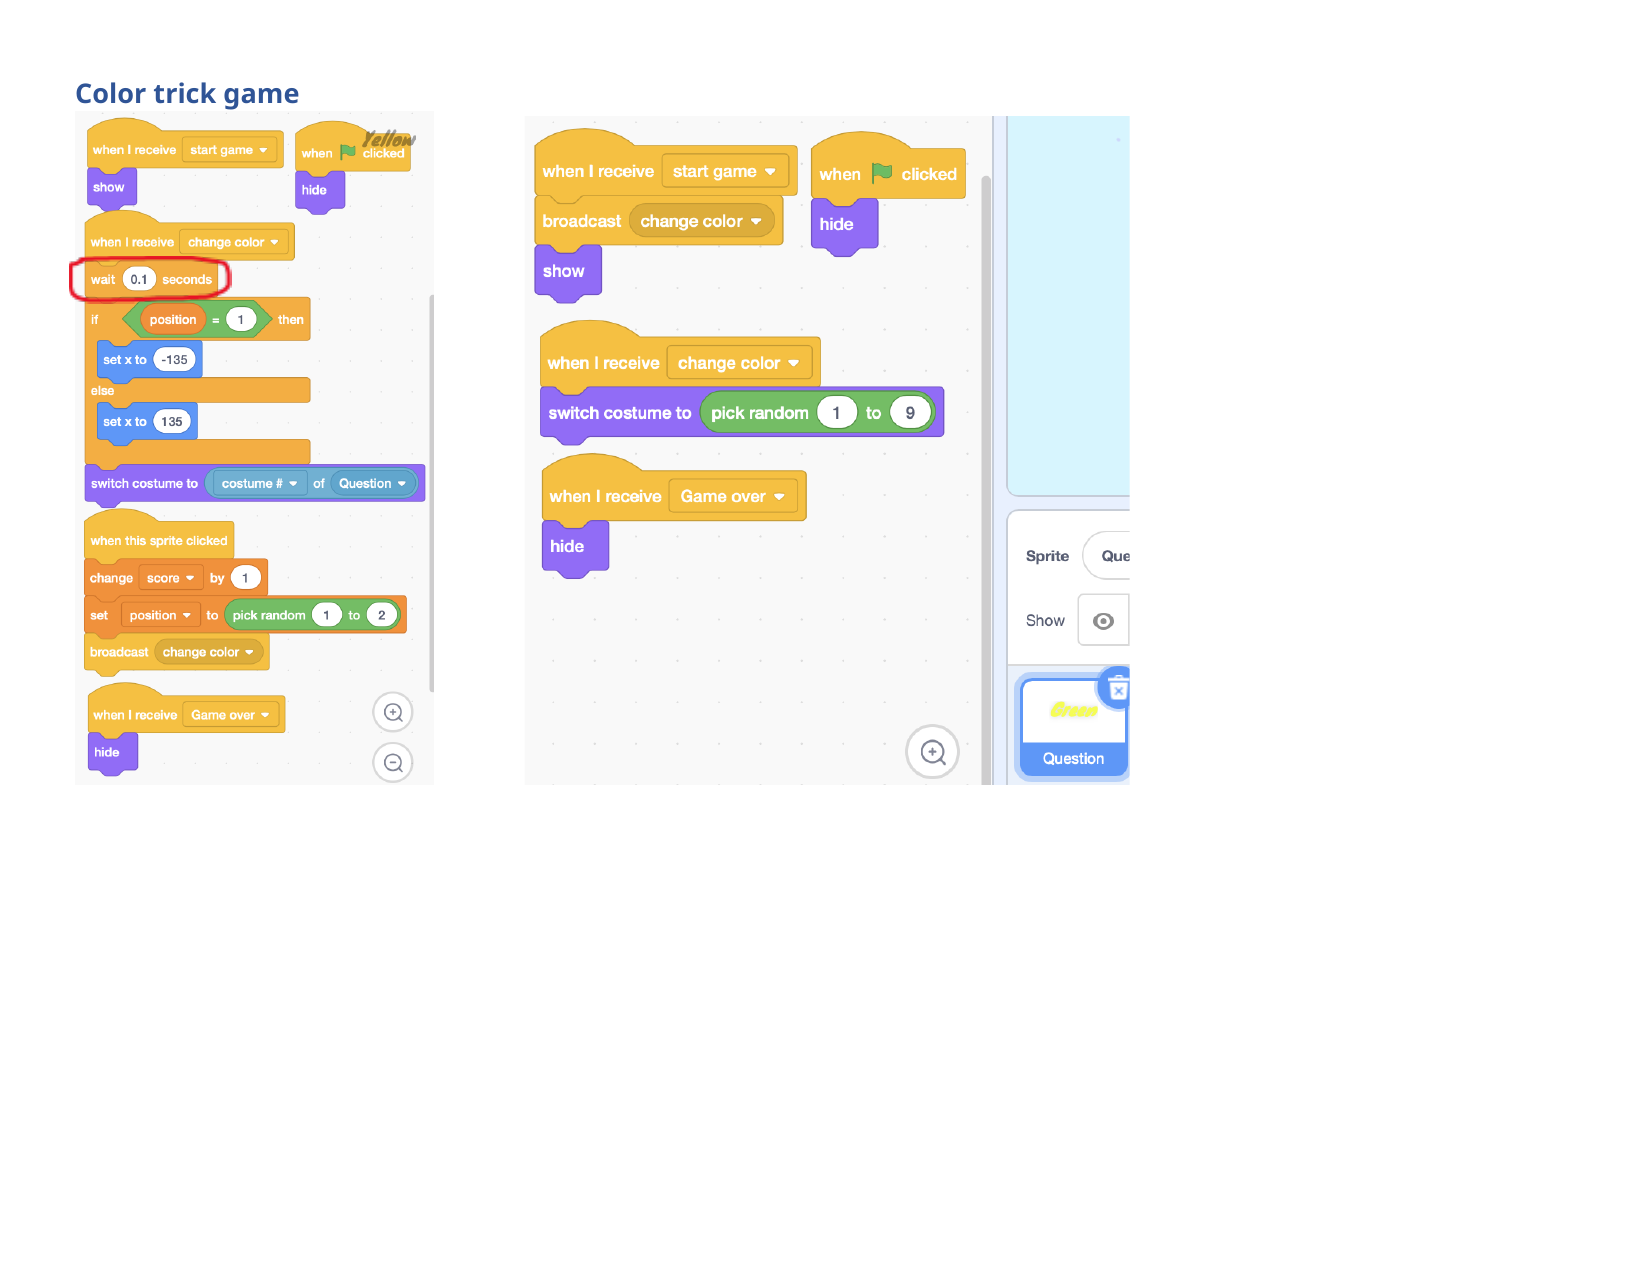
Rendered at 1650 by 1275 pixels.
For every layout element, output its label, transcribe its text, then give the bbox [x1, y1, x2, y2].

picture [524, 116, 1130, 785]
subtitle Color trick game [75, 75, 1575, 112]
picture [69, 111, 434, 785]
